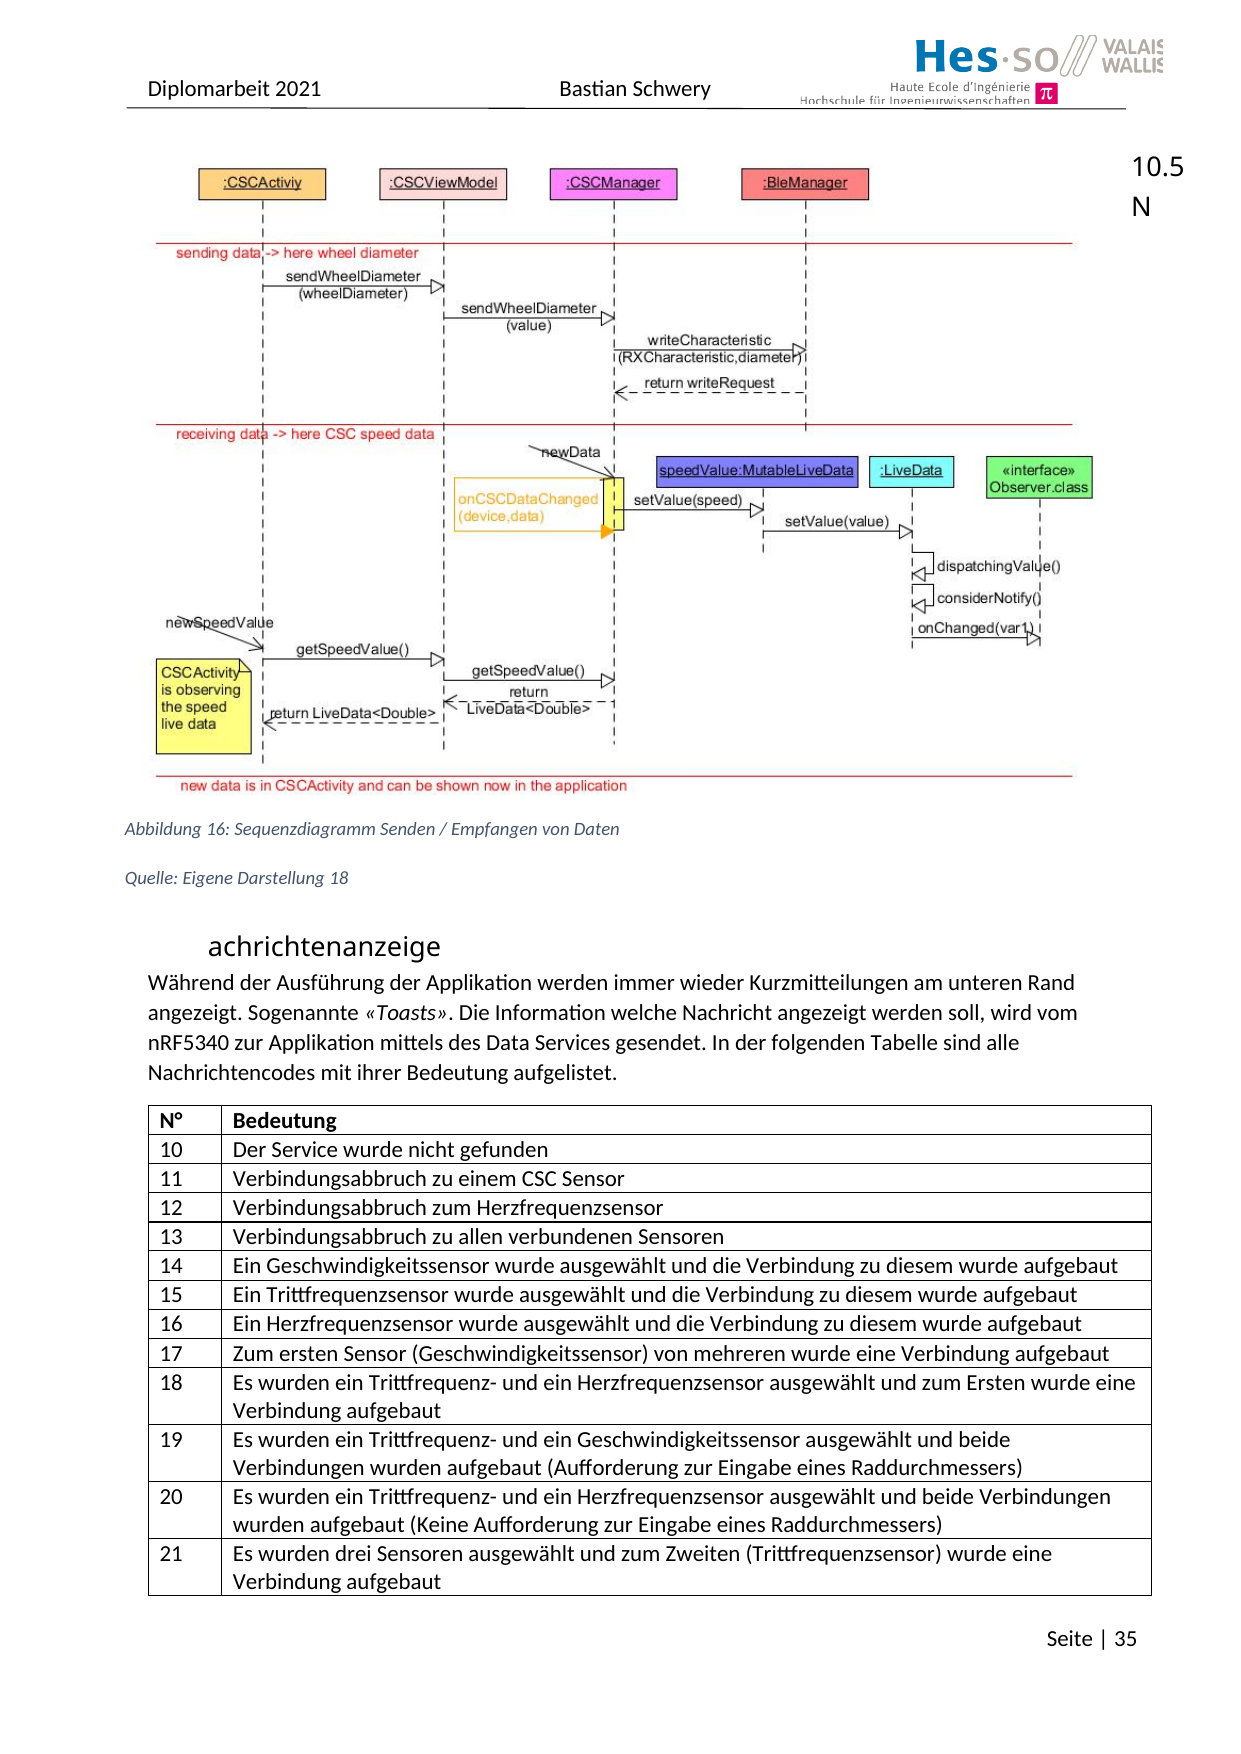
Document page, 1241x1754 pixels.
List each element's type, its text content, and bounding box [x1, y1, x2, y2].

table_cell 14 [149, 1251, 221, 1279]
table_cell 19 [149, 1425, 221, 1481]
table_cell Verbindungsabbruch zum Herzfrequenzsensor [222, 1193, 1151, 1221]
table_cell Es wurden ein Trittfrequenz- und ein Geschwindigkeitssensor ausgewählt und beide Verbindungen wurden aufgebaut (Aufforderung zur Eingabe eines Raddurchmessers) [222, 1425, 1151, 1481]
table_cell Es wurden ein Trittfrequenz- und ein Herzfrequenzsensor ausgewählt und beide Verbindungen wurden aufgebaut (Keine Aufforderung zur Eingabe eines Raddurchmessers) [222, 1482, 1151, 1538]
table_cell 13 [149, 1223, 221, 1250]
table_header Bedeutung [222, 1106, 1151, 1134]
table_cell Es wurden drei Sensoren ausgewählt und zum Zweiten (Trittfrequenzsensor) wurde eine Verbindung aufgebaut [222, 1539, 1151, 1595]
table_cell Verbindungsabbruch zu einem CSC Sensor [222, 1164, 1151, 1192]
table_cell 11 [149, 1164, 221, 1192]
table_cell Verbindungsabbruch zu allen verbundenen Sensoren [222, 1223, 1151, 1250]
table_cell 12 [149, 1193, 221, 1221]
table_cell 21 [149, 1539, 221, 1595]
table_cell 20 [149, 1482, 221, 1538]
table_cell 18 [149, 1368, 221, 1424]
table_cell 17 [149, 1339, 221, 1367]
table_cell 10 [149, 1135, 221, 1163]
table_cell 15 [149, 1281, 221, 1308]
table_cell Ein Trittfrequenzsensor wurde ausgewählt und die Verbindung zu diesem wurde aufgebaut [222, 1281, 1151, 1308]
table_cell Der Service wurde nicht gefunden [222, 1135, 1151, 1163]
table_cell Es wurden ein Trittfrequenz- und ein Herzfrequenzsensor ausgewählt und zum Ersten wurde eine Verbindung aufgebaut [222, 1368, 1151, 1424]
table_cell Ein Geschwindigkeitssensor wurde ausgewählt und die Verbindung zu diesem wurde aufgebaut [222, 1251, 1151, 1279]
table_cell Zum ersten Sensor (Geschwindigkeitssensor) von mehreren wurde eine Verbindung aufgebaut [222, 1339, 1151, 1367]
table_cell 16 [149, 1310, 221, 1338]
picture [124, 147, 1114, 817]
table_header N° [149, 1106, 221, 1134]
text Während der Ausführung der Applikation werden immer wieder Kurzmitteilungen am unteren Rand angezeigt. Sogenannte «Toasts». Die Information welche Nachricht angezeigt werden soll, wird vom nRF5340 zur Applikation mittels des Data Services gesendet. In der folgenden Tabelle sind alle Nachrichtencodes mit ihrer Bedeutung aufgelistet. [148, 968, 1137, 1086]
picture [800, 35, 1163, 104]
table_cell Ein Herzfrequenzsensor wurde ausgewählt und die Verbindung zu diesem wurde aufgebaut [222, 1310, 1151, 1338]
